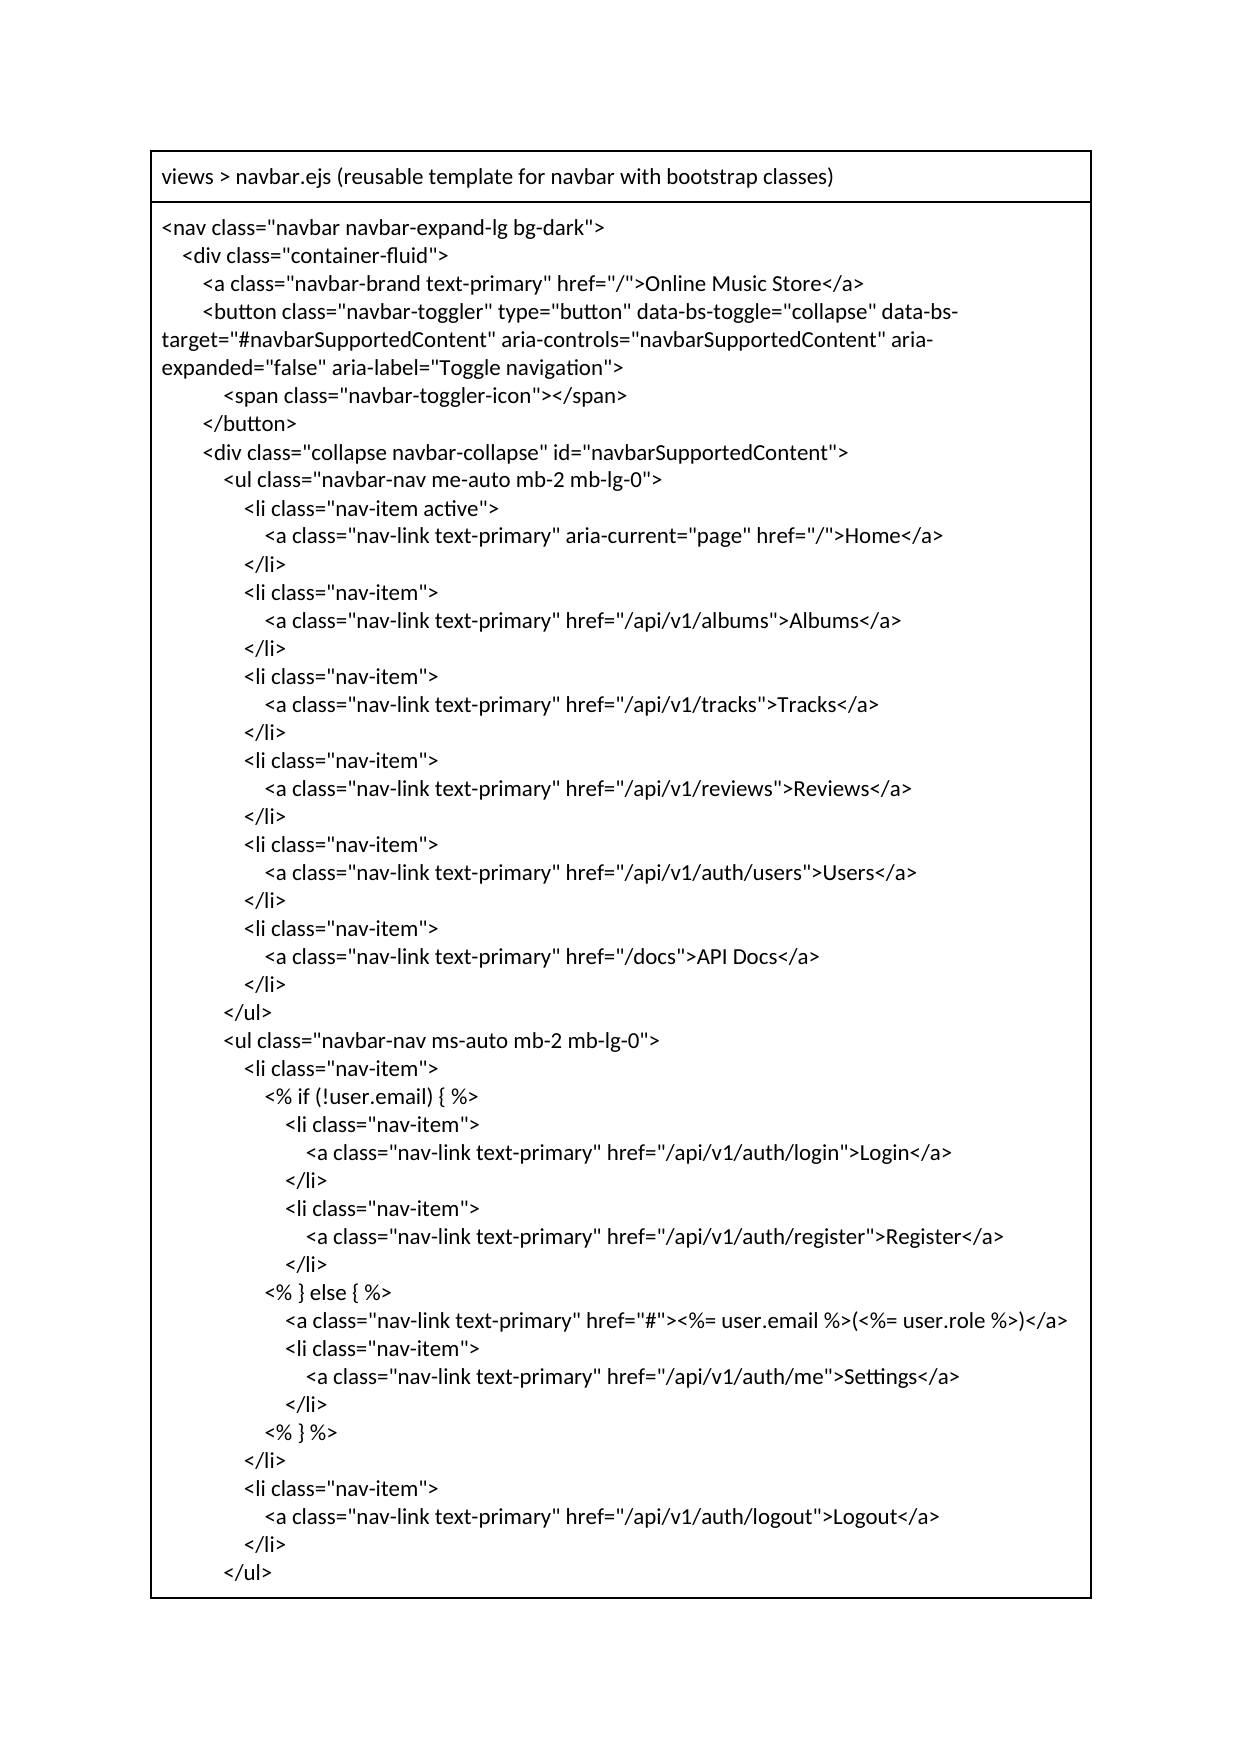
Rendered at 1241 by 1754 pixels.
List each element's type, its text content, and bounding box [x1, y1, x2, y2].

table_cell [152, 203, 1090, 1597]
table_cell views > navbar.ejs (reusable template for navbar with bootstrap classes) [152, 152, 1090, 201]
